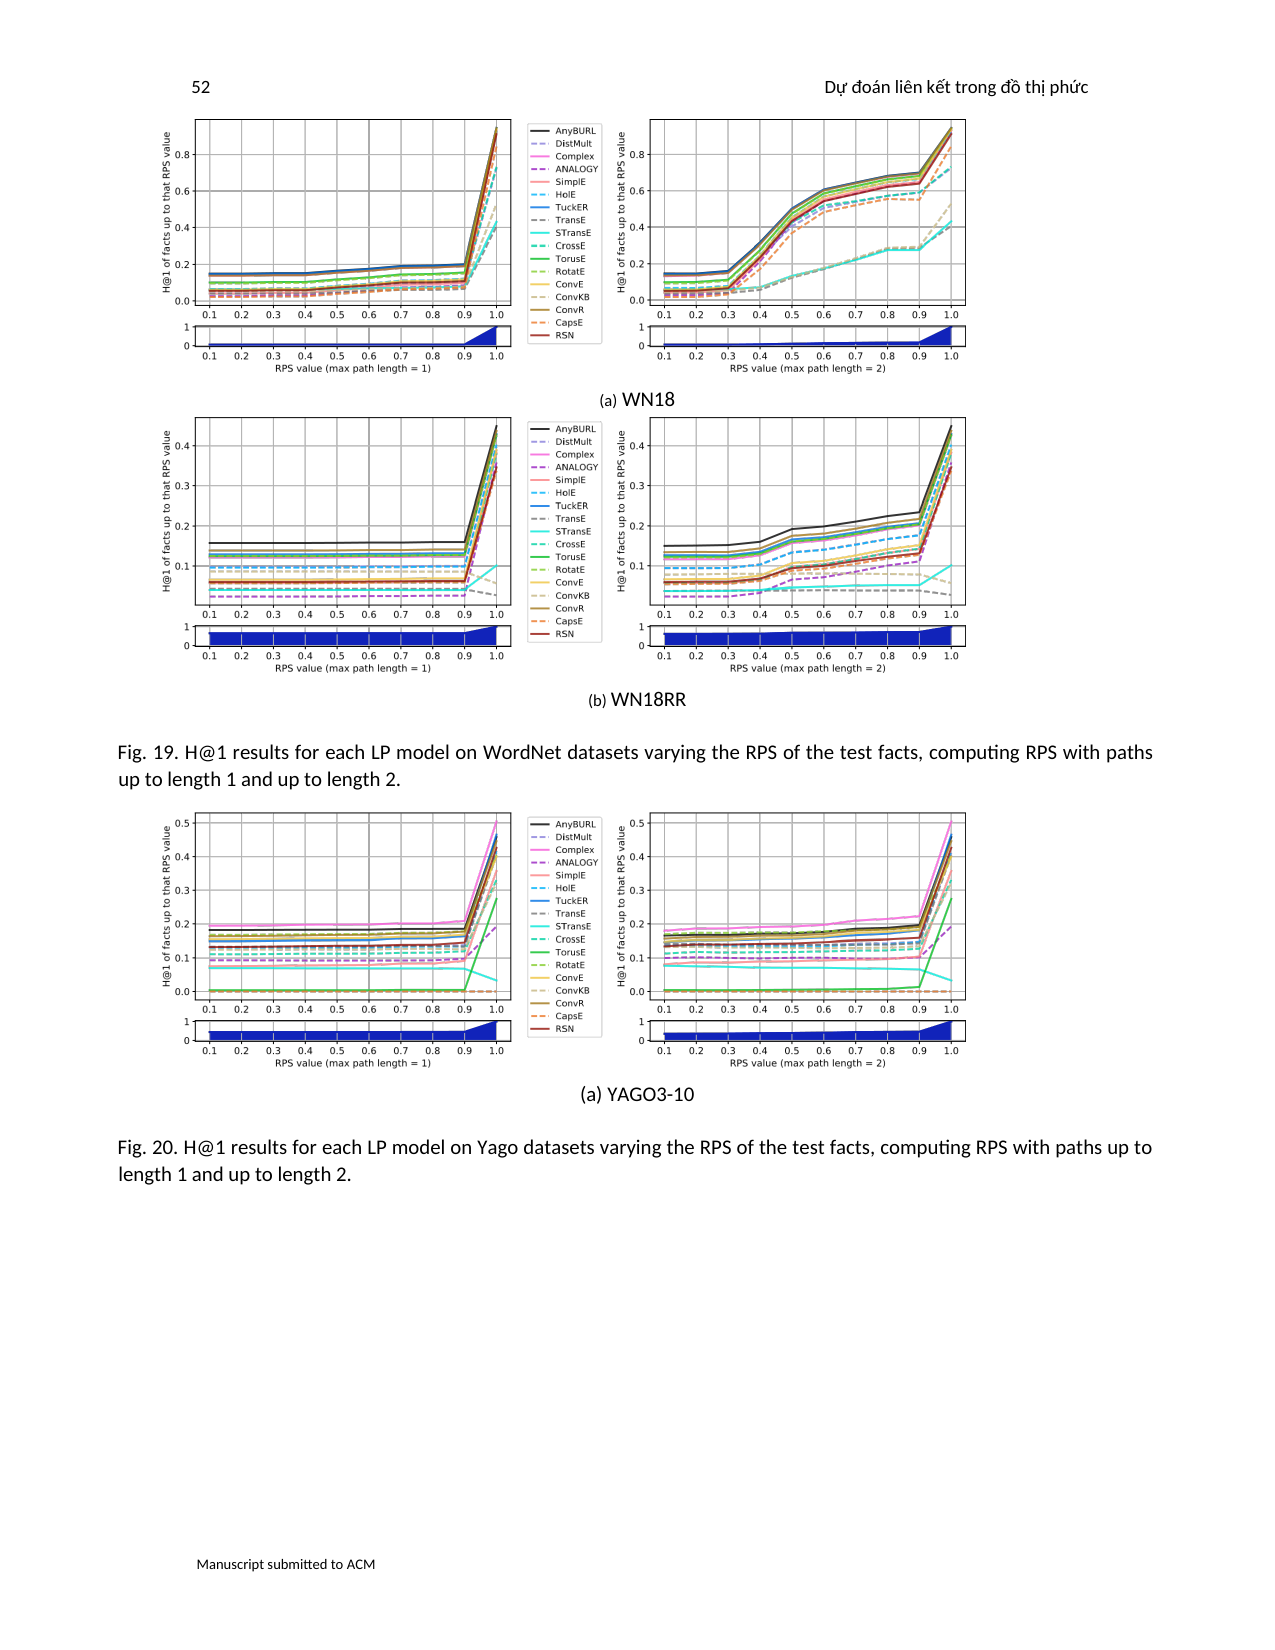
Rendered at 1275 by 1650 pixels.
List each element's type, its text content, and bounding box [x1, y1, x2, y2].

text Fig. 19. H@1 results for each LP model on WordNet datasets varying the RPS of the test facts, computing RPS with paths up to length 1 and up to length 2. [117, 739, 1156, 792]
picture [162, 811, 966, 1069]
picture [162, 118, 966, 374]
list WN18 [130, 386, 1144, 411]
picture [162, 416, 966, 674]
list WN18RR [130, 686, 1144, 712]
text (a) YAGO3-10 [130, 1081, 1144, 1106]
text Fig. 20. H@1 results for each LP model on Yago datasets varying the RPS of the test facts, computing RPS with paths up to length 1 and up to length 2. [117, 1134, 1156, 1186]
